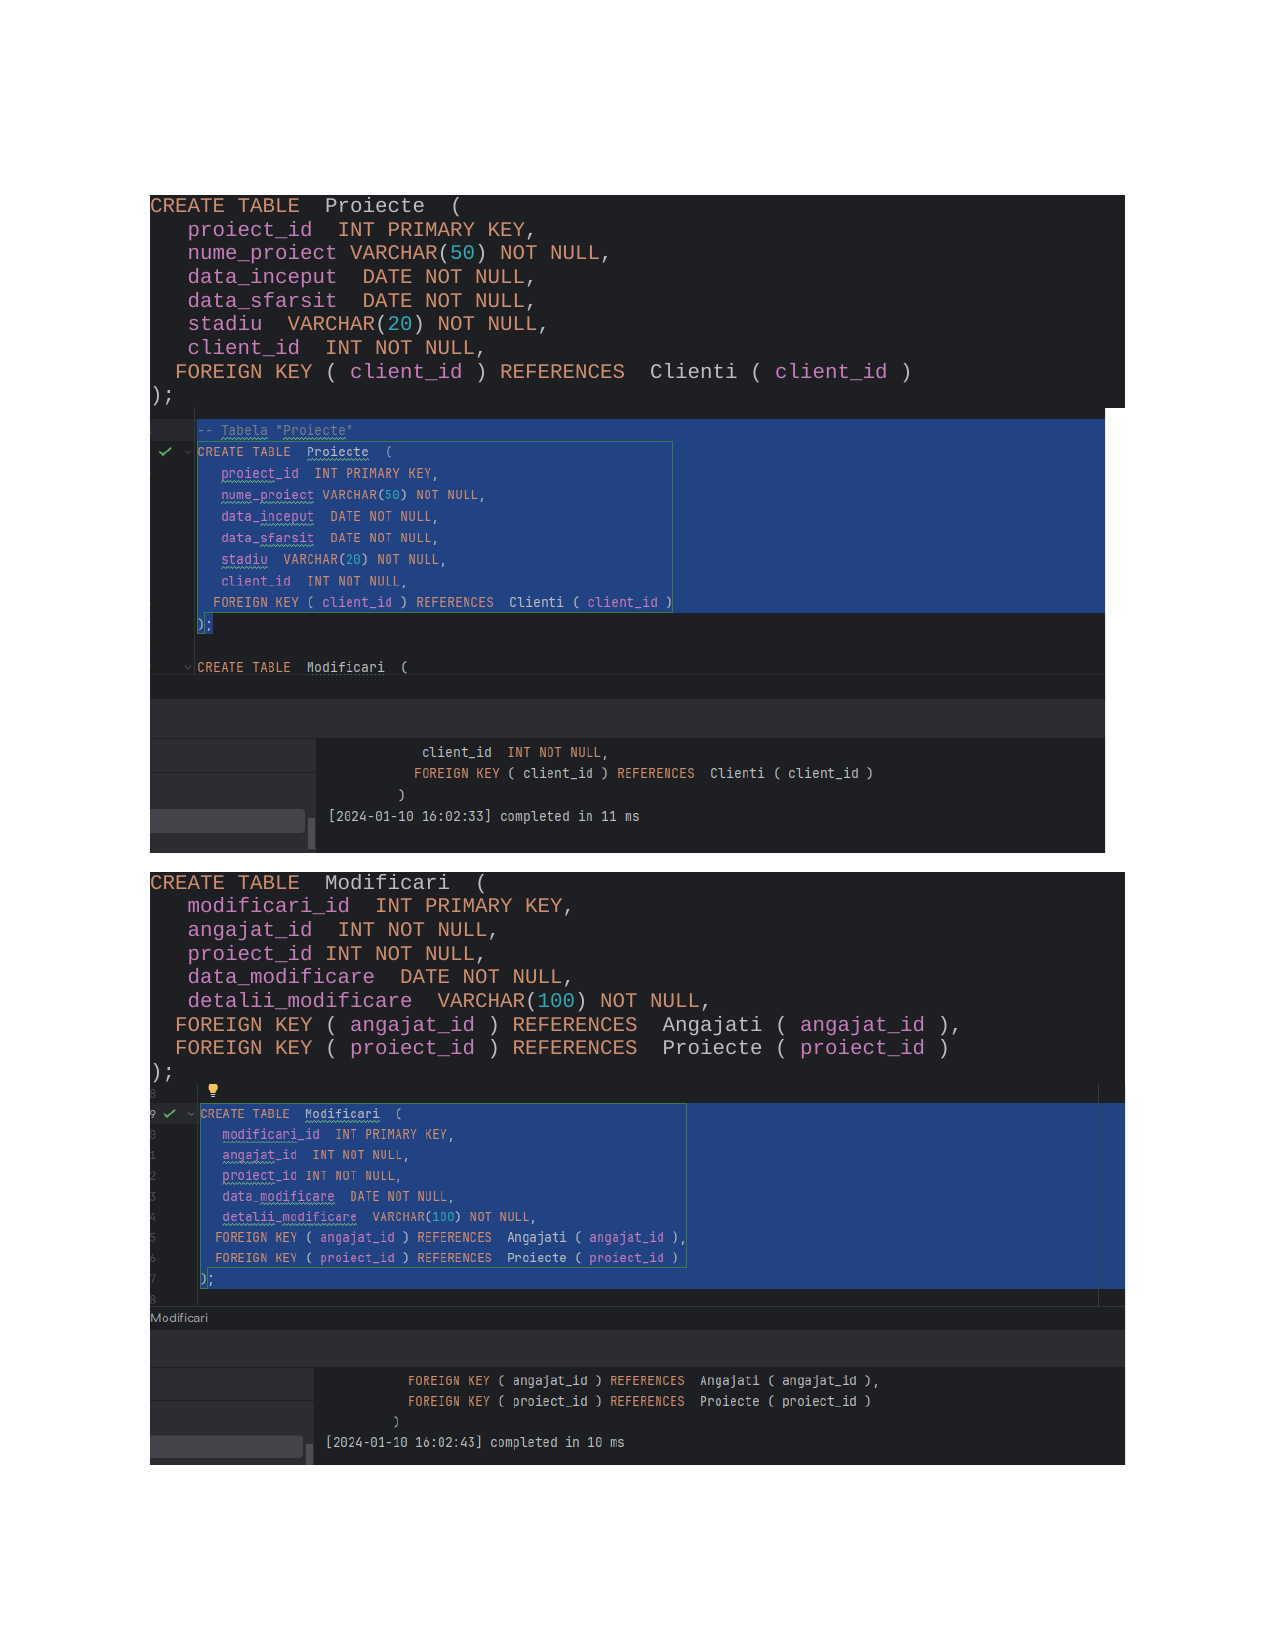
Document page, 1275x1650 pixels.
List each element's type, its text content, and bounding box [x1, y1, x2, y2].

text CREATE TABLE Modificari ( modificari_id INT PRIMARY KEY, angajat_id INT NOT NULL, proiect_id INT NOT NULL, data_modificare DATE NOT NULL, detalii_modificare VARCHAR(100) NOT NULL, FOREIGN KEY ( angajat_id ) REFERENCES Angajati ( angajat_id ), FOREIGN KEY ( proiect_id ) REFERENCES Proiecte ( proiect_id ) ); [150, 872, 1125, 1084]
picture [150, 407, 1106, 853]
picture [150, 1084, 1125, 1465]
text CREATE TABLE Proiecte ( proiect_id INT PRIMARY KEY, nume_proiect VARCHAR(50) NOT NULL, data_inceput DATE NOT NULL, data_sfarsit DATE NOT NULL, stadiu VARCHAR(20) NOT NULL, client_id INT NOT NULL, FOREIGN KEY ( client_id ) REFERENCES Clienti ( client_id ) ); [150, 195, 1125, 408]
